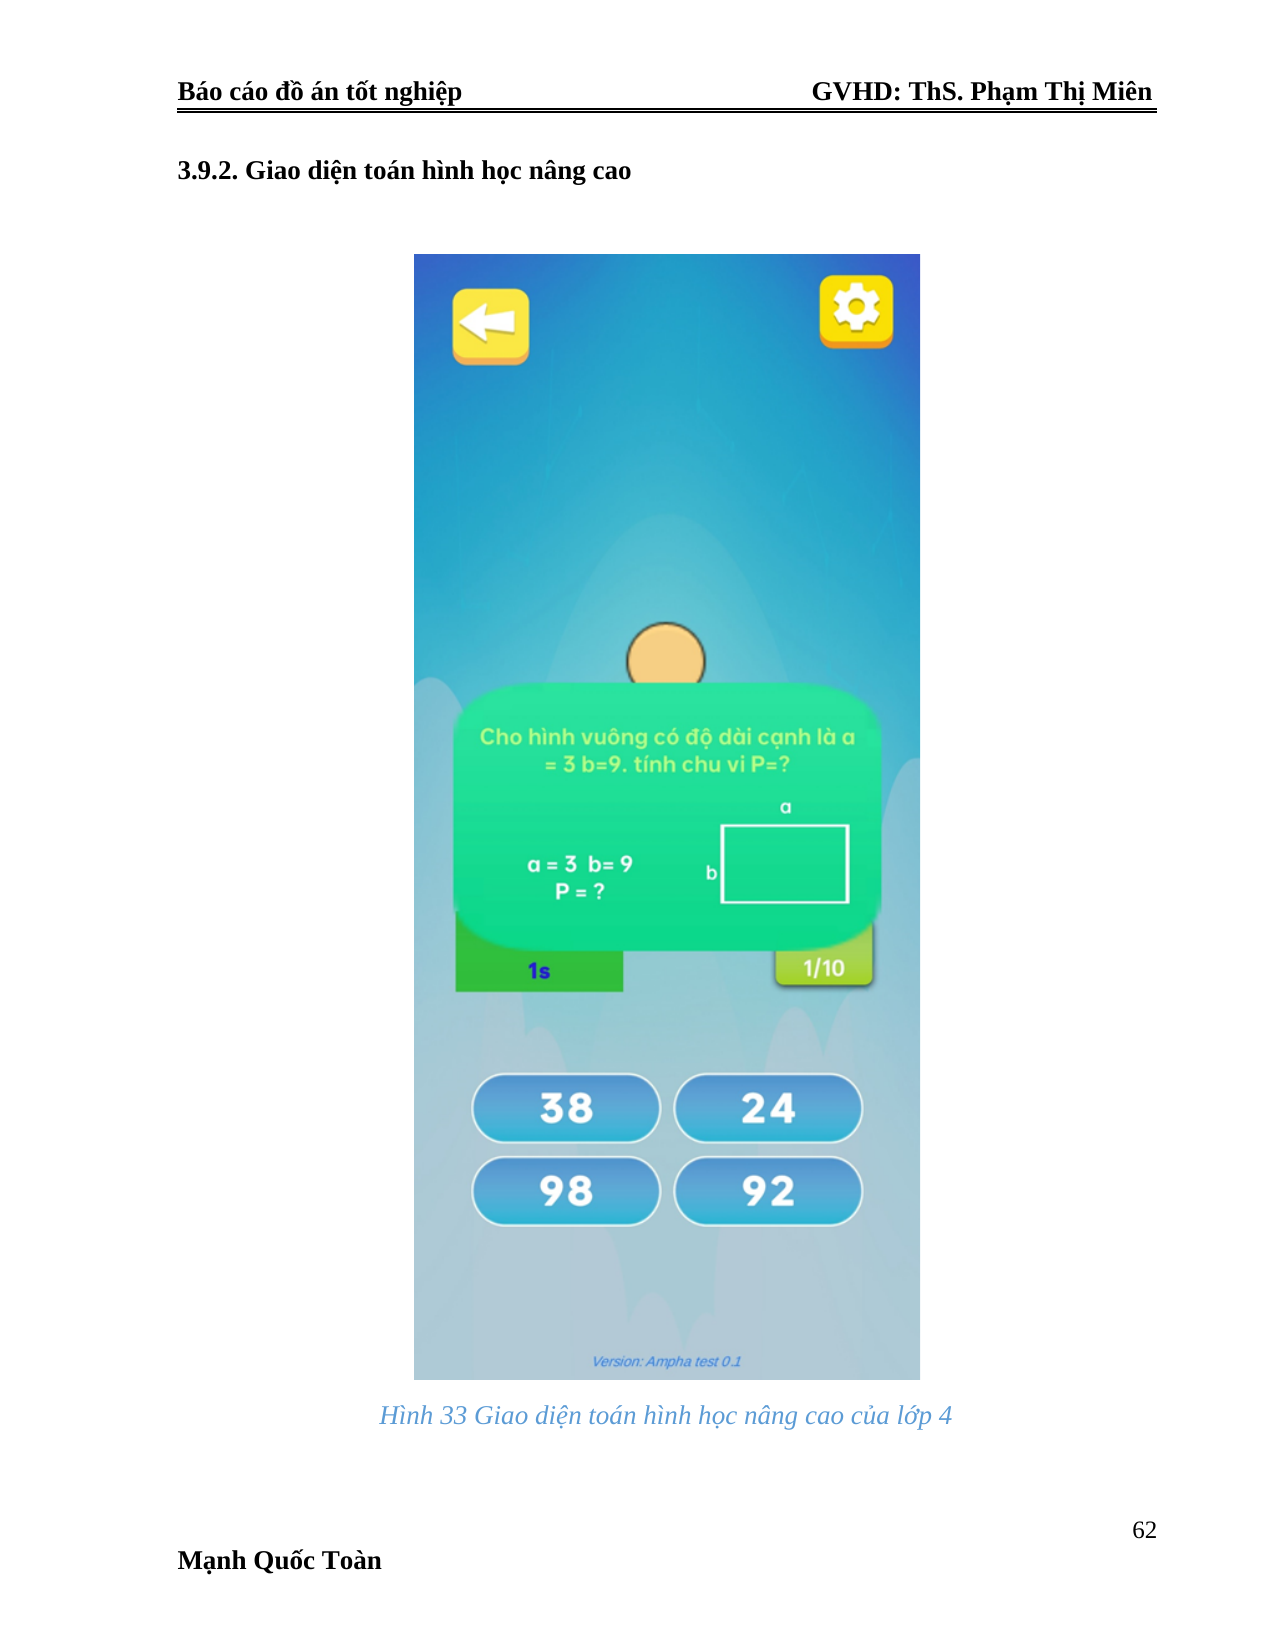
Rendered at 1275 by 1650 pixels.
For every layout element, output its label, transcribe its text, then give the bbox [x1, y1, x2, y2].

picture [414, 254, 921, 1380]
text Hình 33 Giao diện toán hình học nâng cao của lớp 4 [177, 1399, 1157, 1430]
text Giao diện toán hình học nâng cao [177, 154, 1157, 185]
